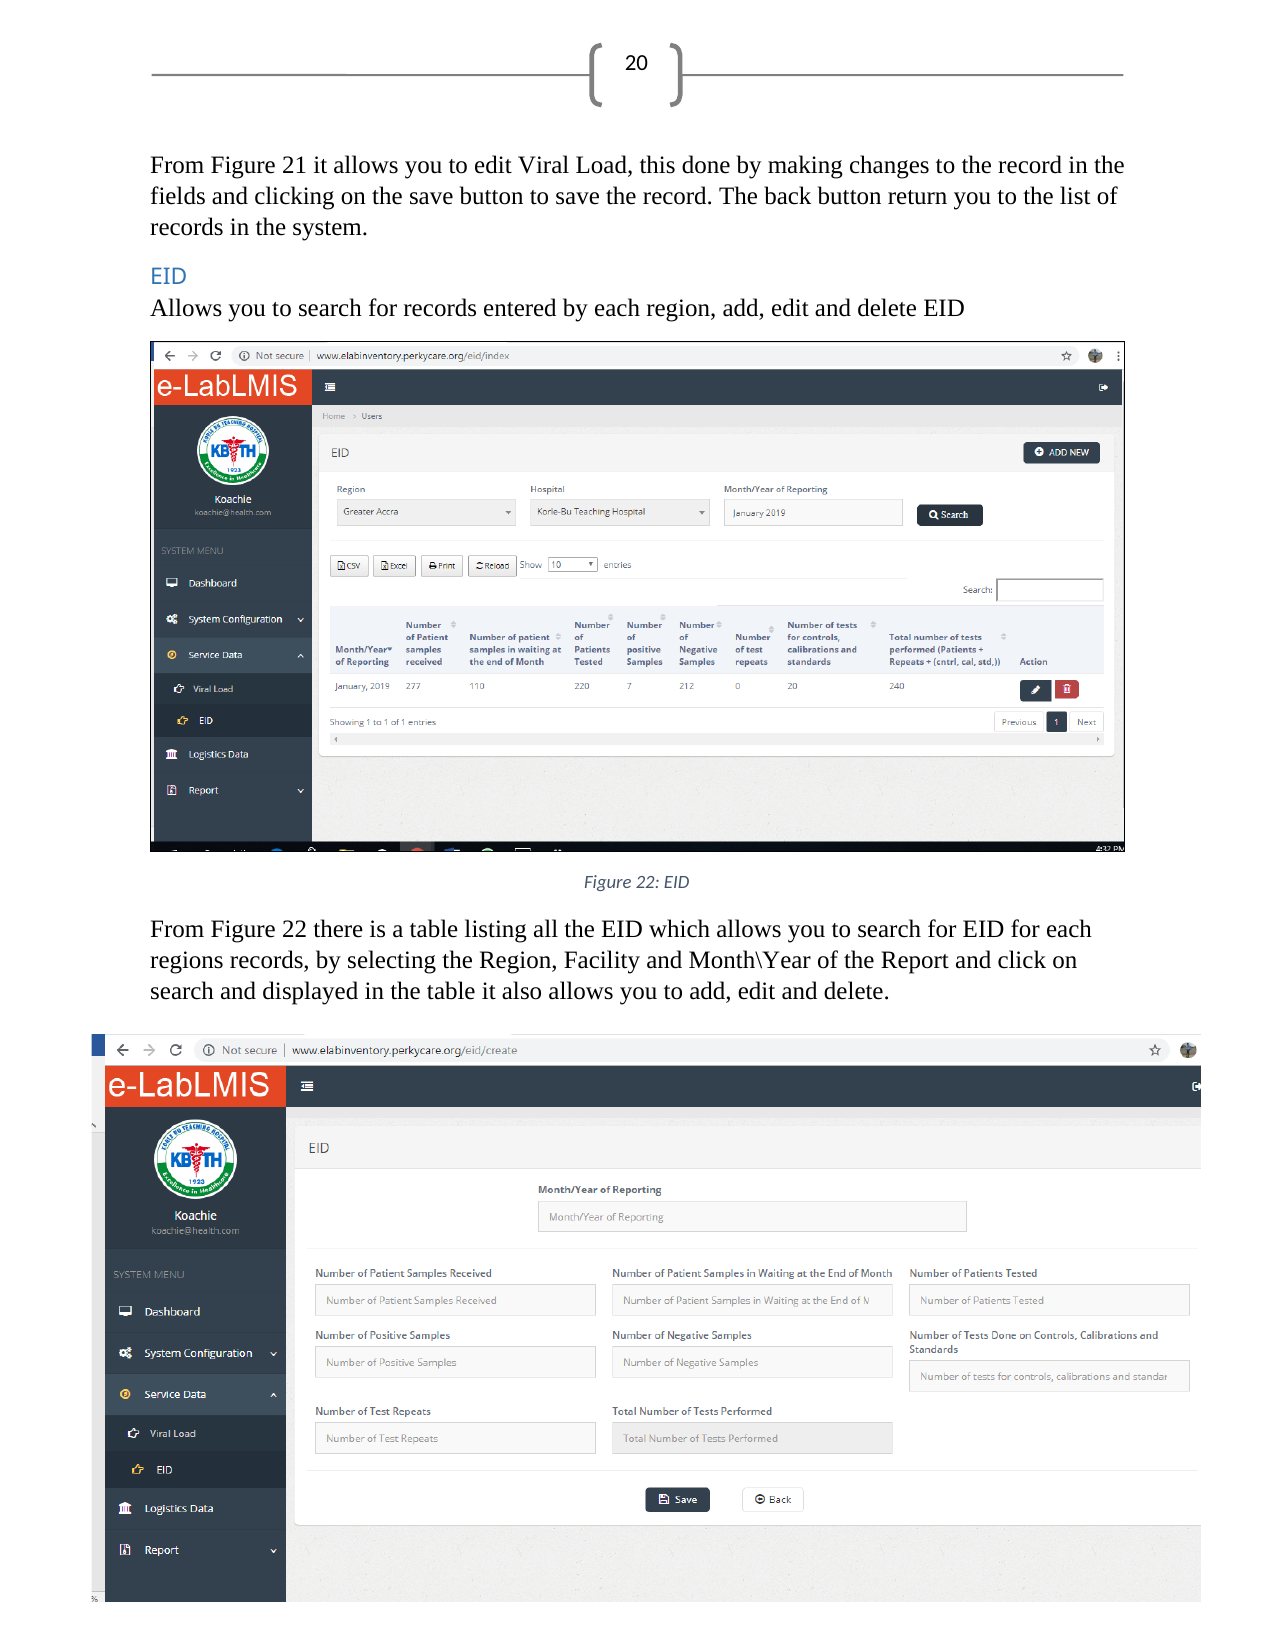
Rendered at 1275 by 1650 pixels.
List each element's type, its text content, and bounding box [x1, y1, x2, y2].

text Allows you to search for records entered by each region, add, edit and delete EID [150, 293, 1125, 322]
picture [91, 1034, 1201, 1602]
text From Figure 22 there is a table listing all the EID which allows you to search for EID for each regions records, by selecting the Region, Facility and Month\Year of the Report and click on search and displayed in the table it also allows you to add, edit and delete. [150, 914, 1125, 1005]
subtitle EID [150, 260, 1125, 291]
text From Figure 21 it allows you to edit Viral Load, this done by making changes to the record in the fields and clicking on the save button to save the record. The back button return you to the list of records in the system. [150, 150, 1125, 241]
picture [151, 342, 1124, 851]
